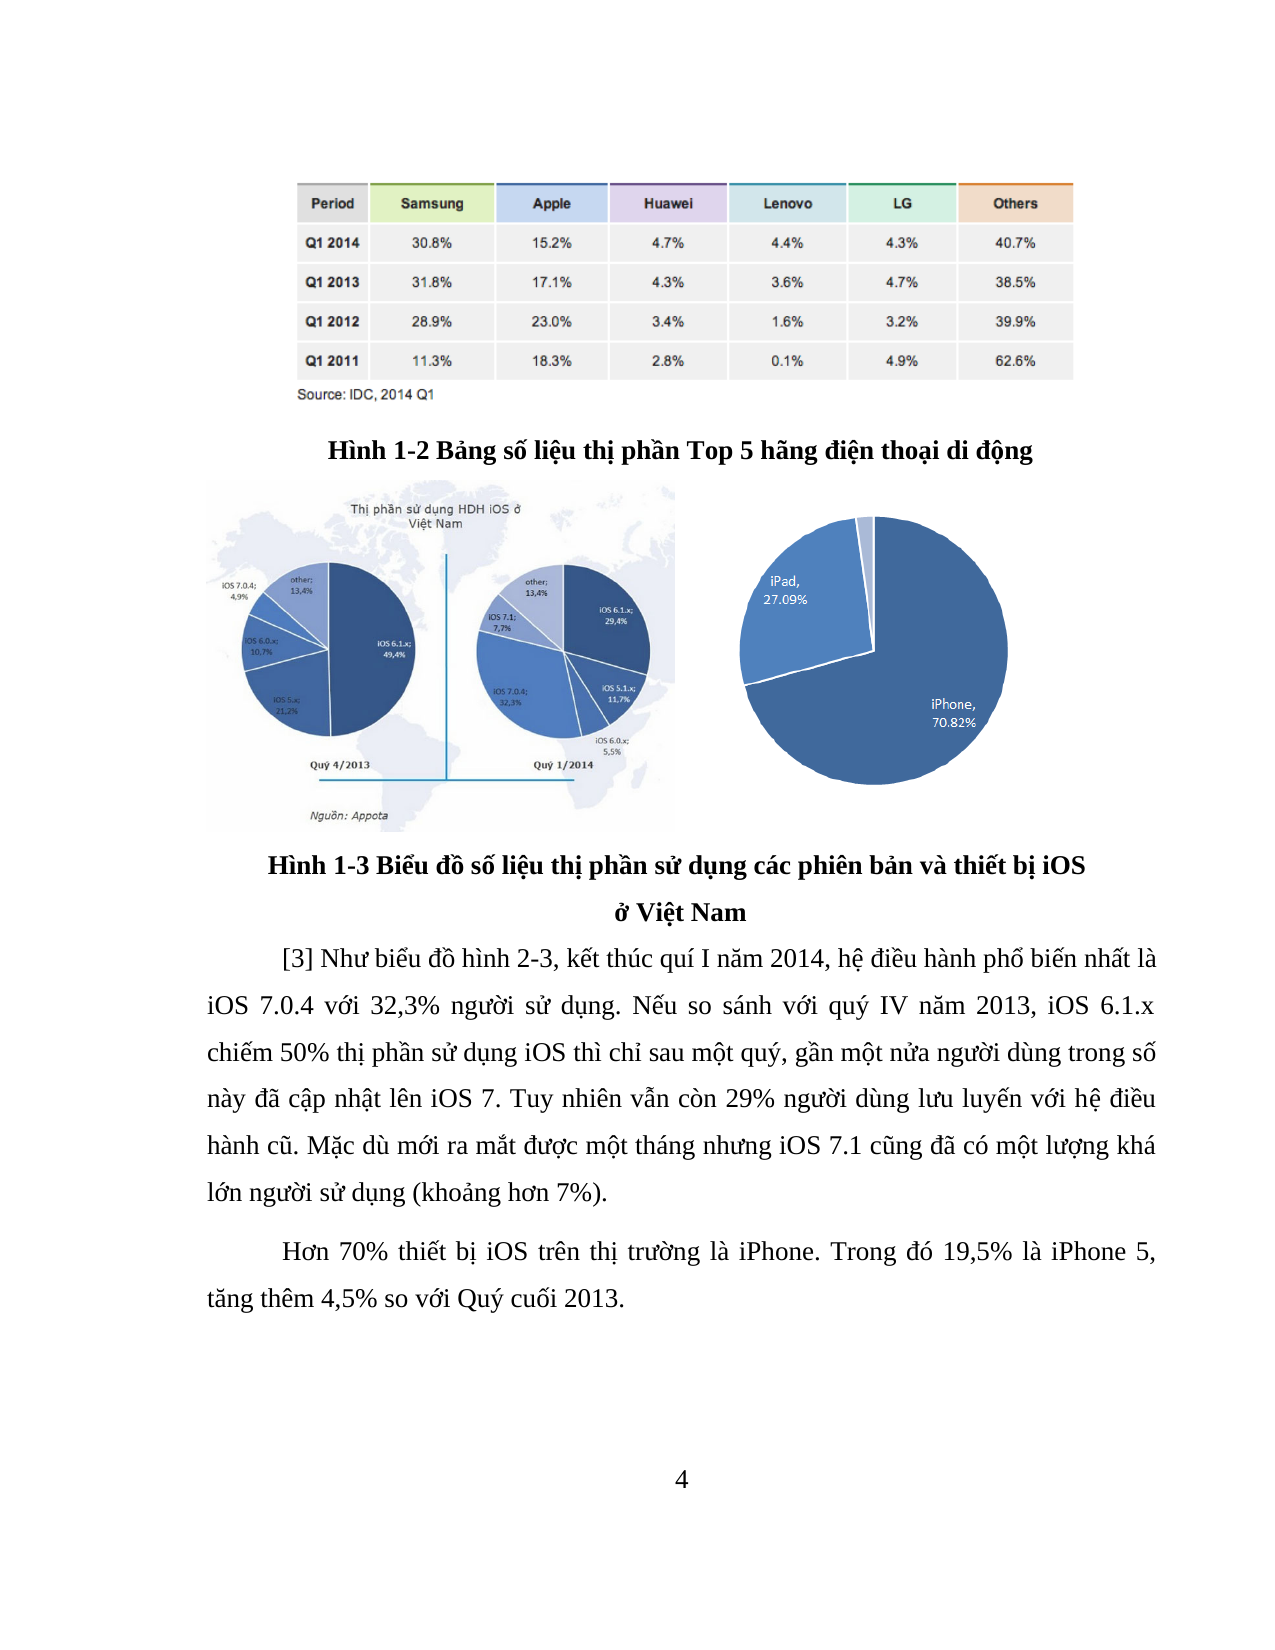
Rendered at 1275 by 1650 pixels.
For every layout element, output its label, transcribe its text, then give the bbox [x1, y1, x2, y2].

picture [206, 480, 675, 832]
text Hơn 70% thiết bị iOS trên thị trường là iPhone. Trong đó 19,5% là iPhone 5, tăng thêm 4,5% so với Quý cuối 2013. [207, 1235, 1157, 1313]
text Hình 1-2 Bảng số liệu thị phần Top 5 hãng điện thoại di động [207, 434, 1154, 466]
text [3] Như biểu đồ hình 2-3, kết thúc quí I năm 2014, hệ điều hành phổ biến nhất là iOS 7.0.4 với 32,3% người sử dụng. Nếu so sánh với quý IV năm 2013, iOS 6.1.x chiếm 50% thị phần sử dụng iOS thì chỉ sau một quý, gần một nửa người dùng trong số này đã cập nhật lên iOS 7. Tuy nhiên vẫn còn 29% người dùng lưu luyến với hệ điều hành cũ. Mặc dù mới ra mắt được một tháng nhưng iOS 7.1 cũng đã có một lượng khá lớn người sử dụng (khoảng hơn 7%). [207, 943, 1157, 1207]
picture [288, 177, 1076, 407]
text Hình 1-3 Biểu đồ số liệu thị phần sử dụng các phiên bản và thiết bị iOS ở Việt Nam [207, 849, 1154, 927]
picture [694, 480, 1069, 820]
